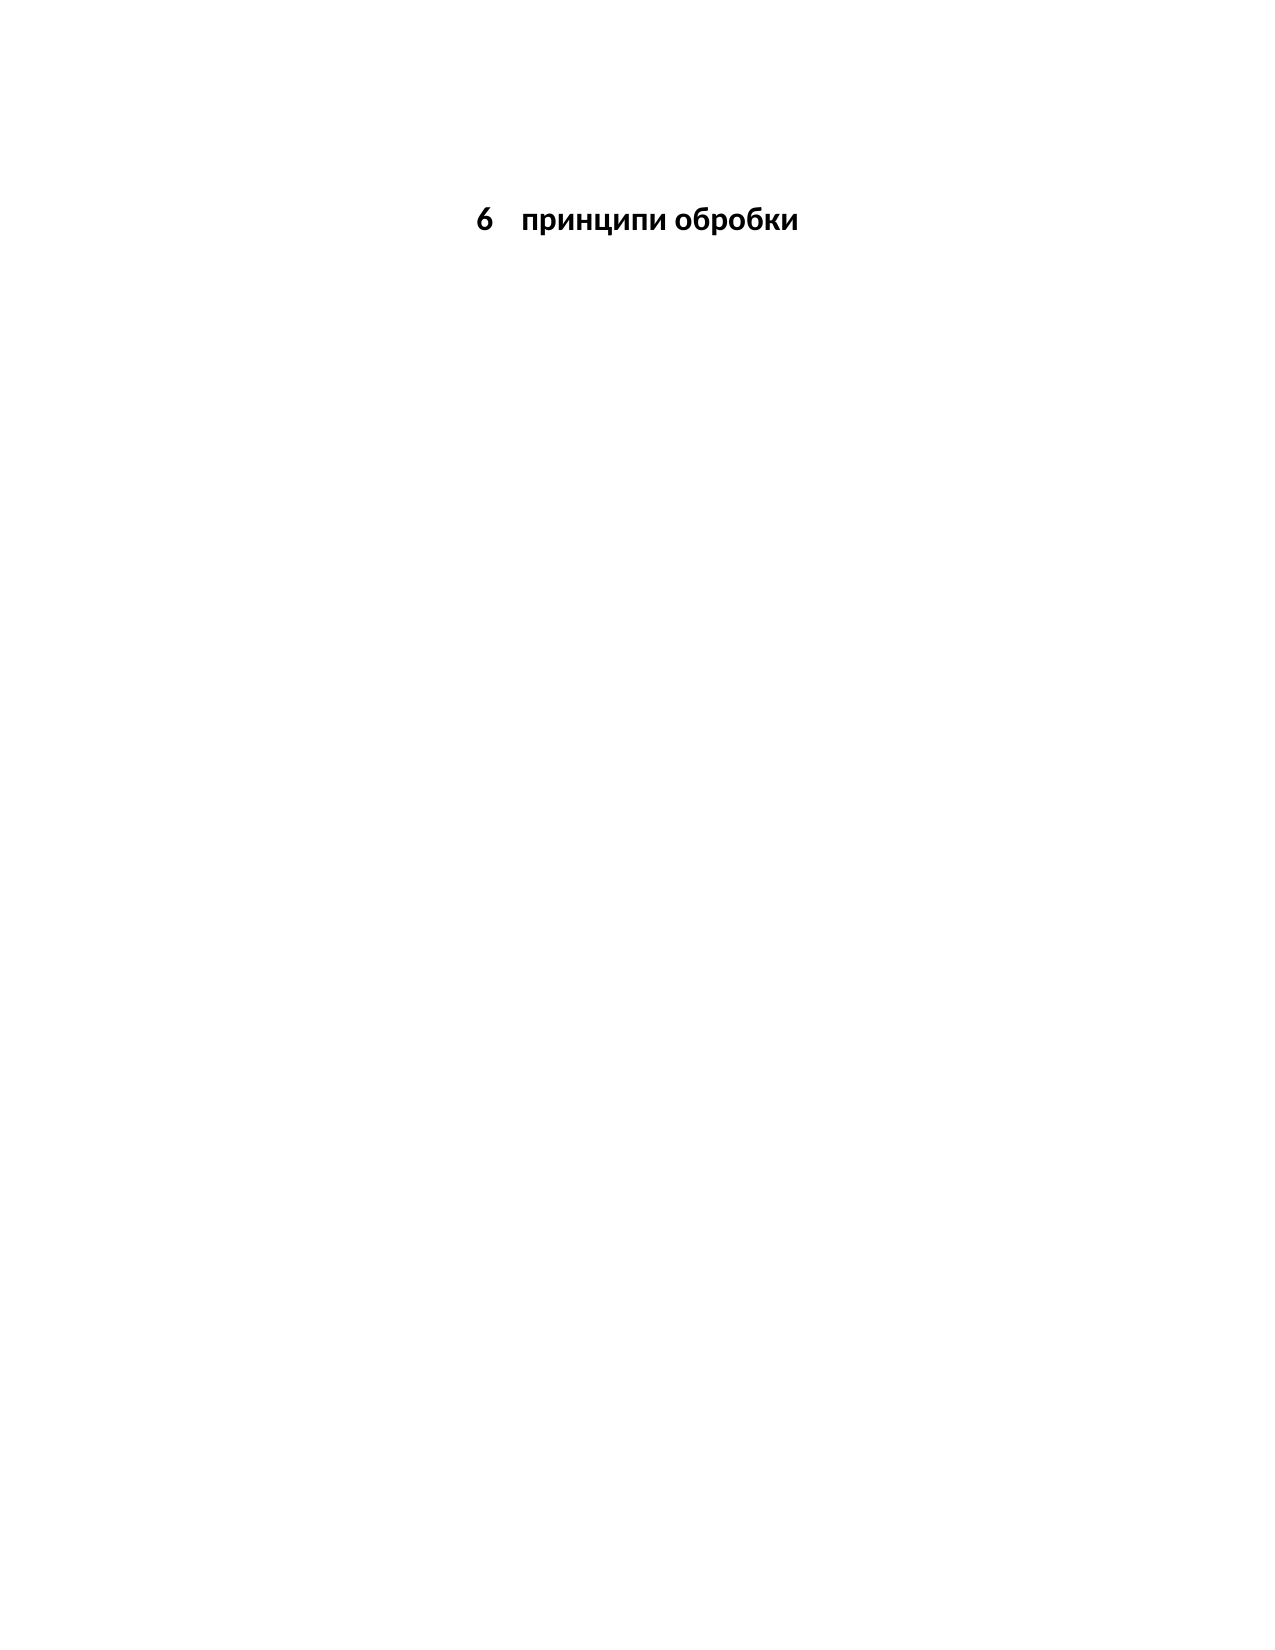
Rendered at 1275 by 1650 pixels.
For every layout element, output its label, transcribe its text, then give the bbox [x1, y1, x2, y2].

subtitle принципи обробки [148, 198, 1127, 238]
